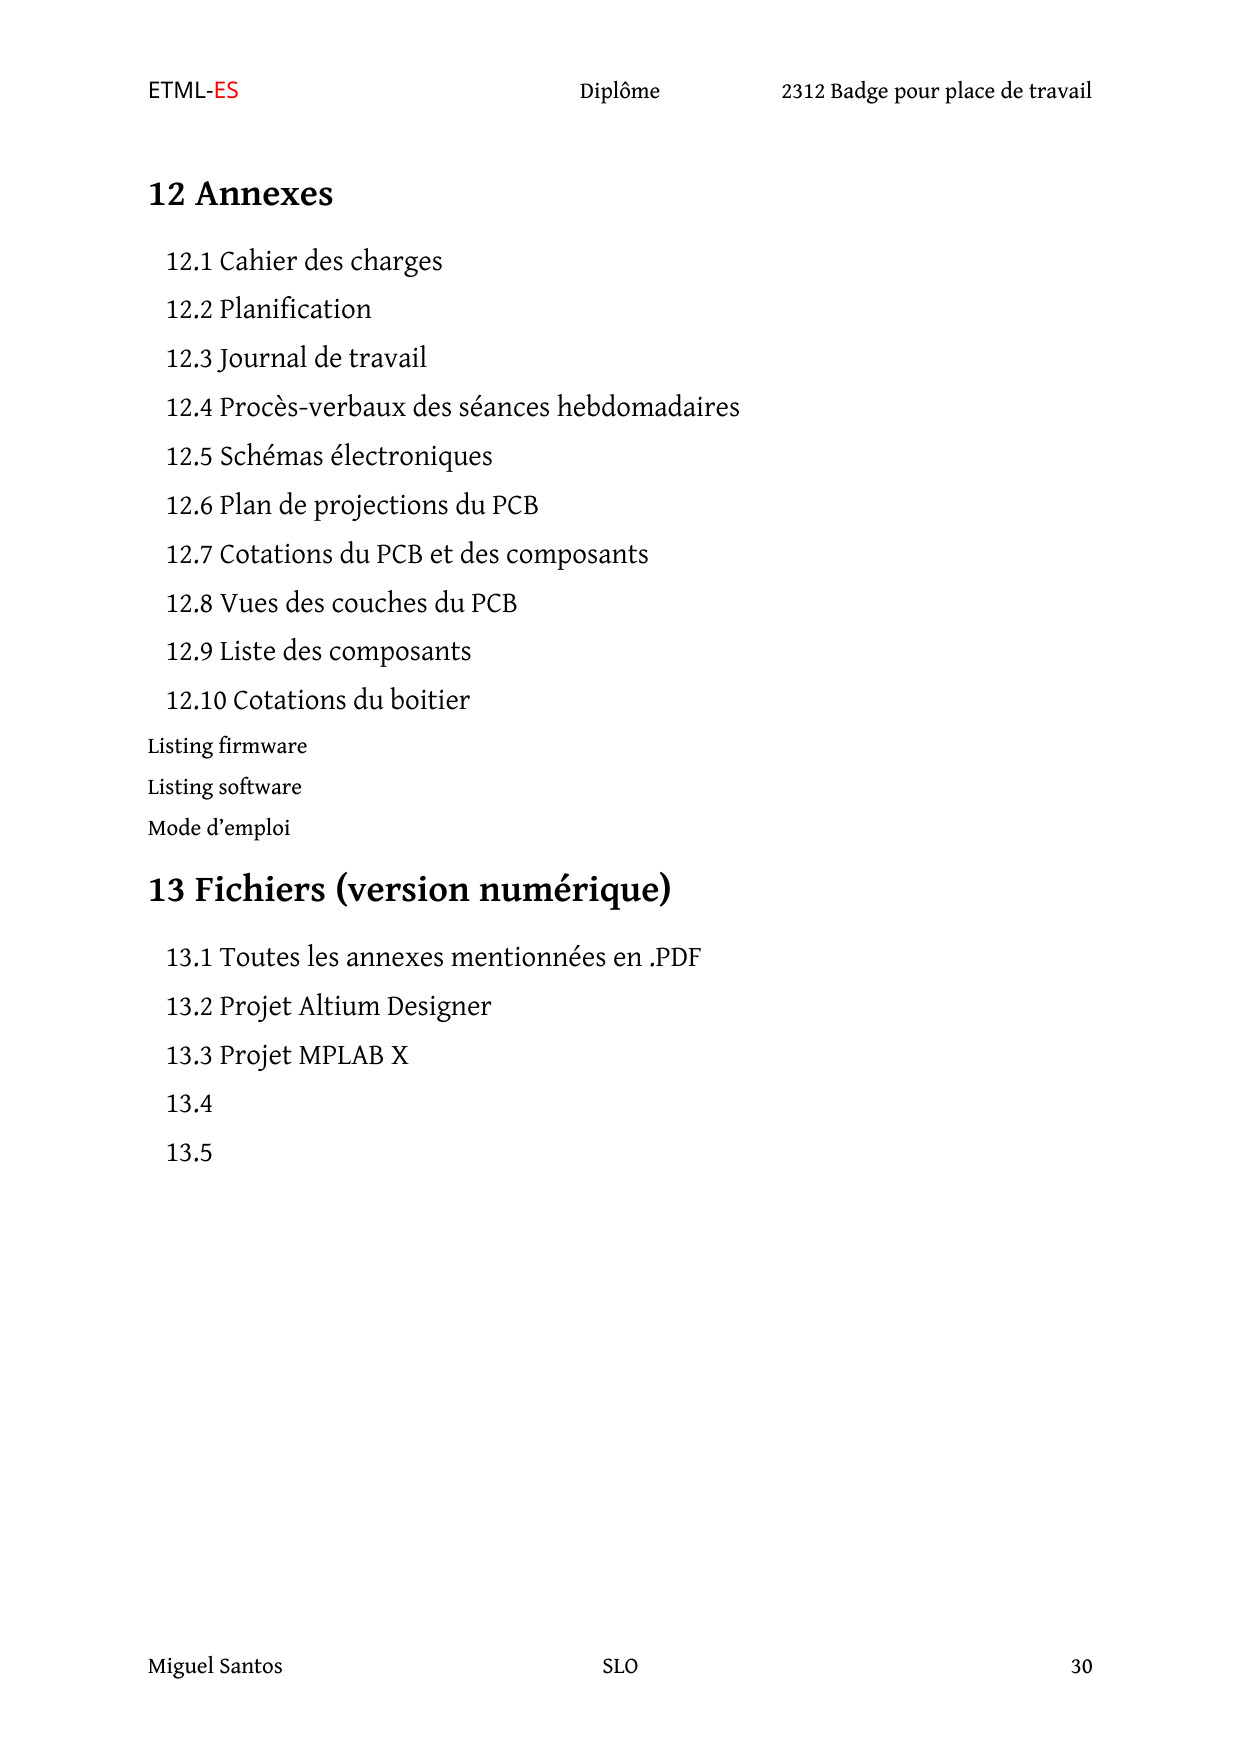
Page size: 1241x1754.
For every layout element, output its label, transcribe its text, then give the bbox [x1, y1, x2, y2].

text Mode d’emploi [148, 815, 1093, 842]
subtitle Journal de travail [165, 342, 1093, 376]
subtitle Plan de projections du PCB [165, 489, 1093, 522]
subtitle Schémas électroniques [165, 440, 1093, 474]
subtitle Procès-verbaux des séances hebdomadaires [165, 391, 1093, 425]
subtitle Cotations du PCB et des composants [165, 538, 1093, 571]
subtitle Projet Altium Designer [165, 990, 1093, 1023]
subtitle Vues des couches du PCB [165, 586, 1093, 620]
subtitle Fichiers (version numérique) [148, 869, 1093, 912]
subtitle Planification [165, 293, 1093, 327]
subtitle Projet MPLAB X [165, 1038, 1093, 1072]
subtitle Cotations du boitier [165, 684, 1093, 718]
subtitle Annexes [148, 173, 1093, 216]
subtitle Toutes les annexes mentionnées en .PDF [165, 941, 1093, 974]
text Listing software [148, 774, 1093, 801]
subtitle Cahier des charges [165, 244, 1093, 278]
subtitle Liste des composants [165, 635, 1093, 669]
text Listing firmware [148, 733, 1093, 759]
